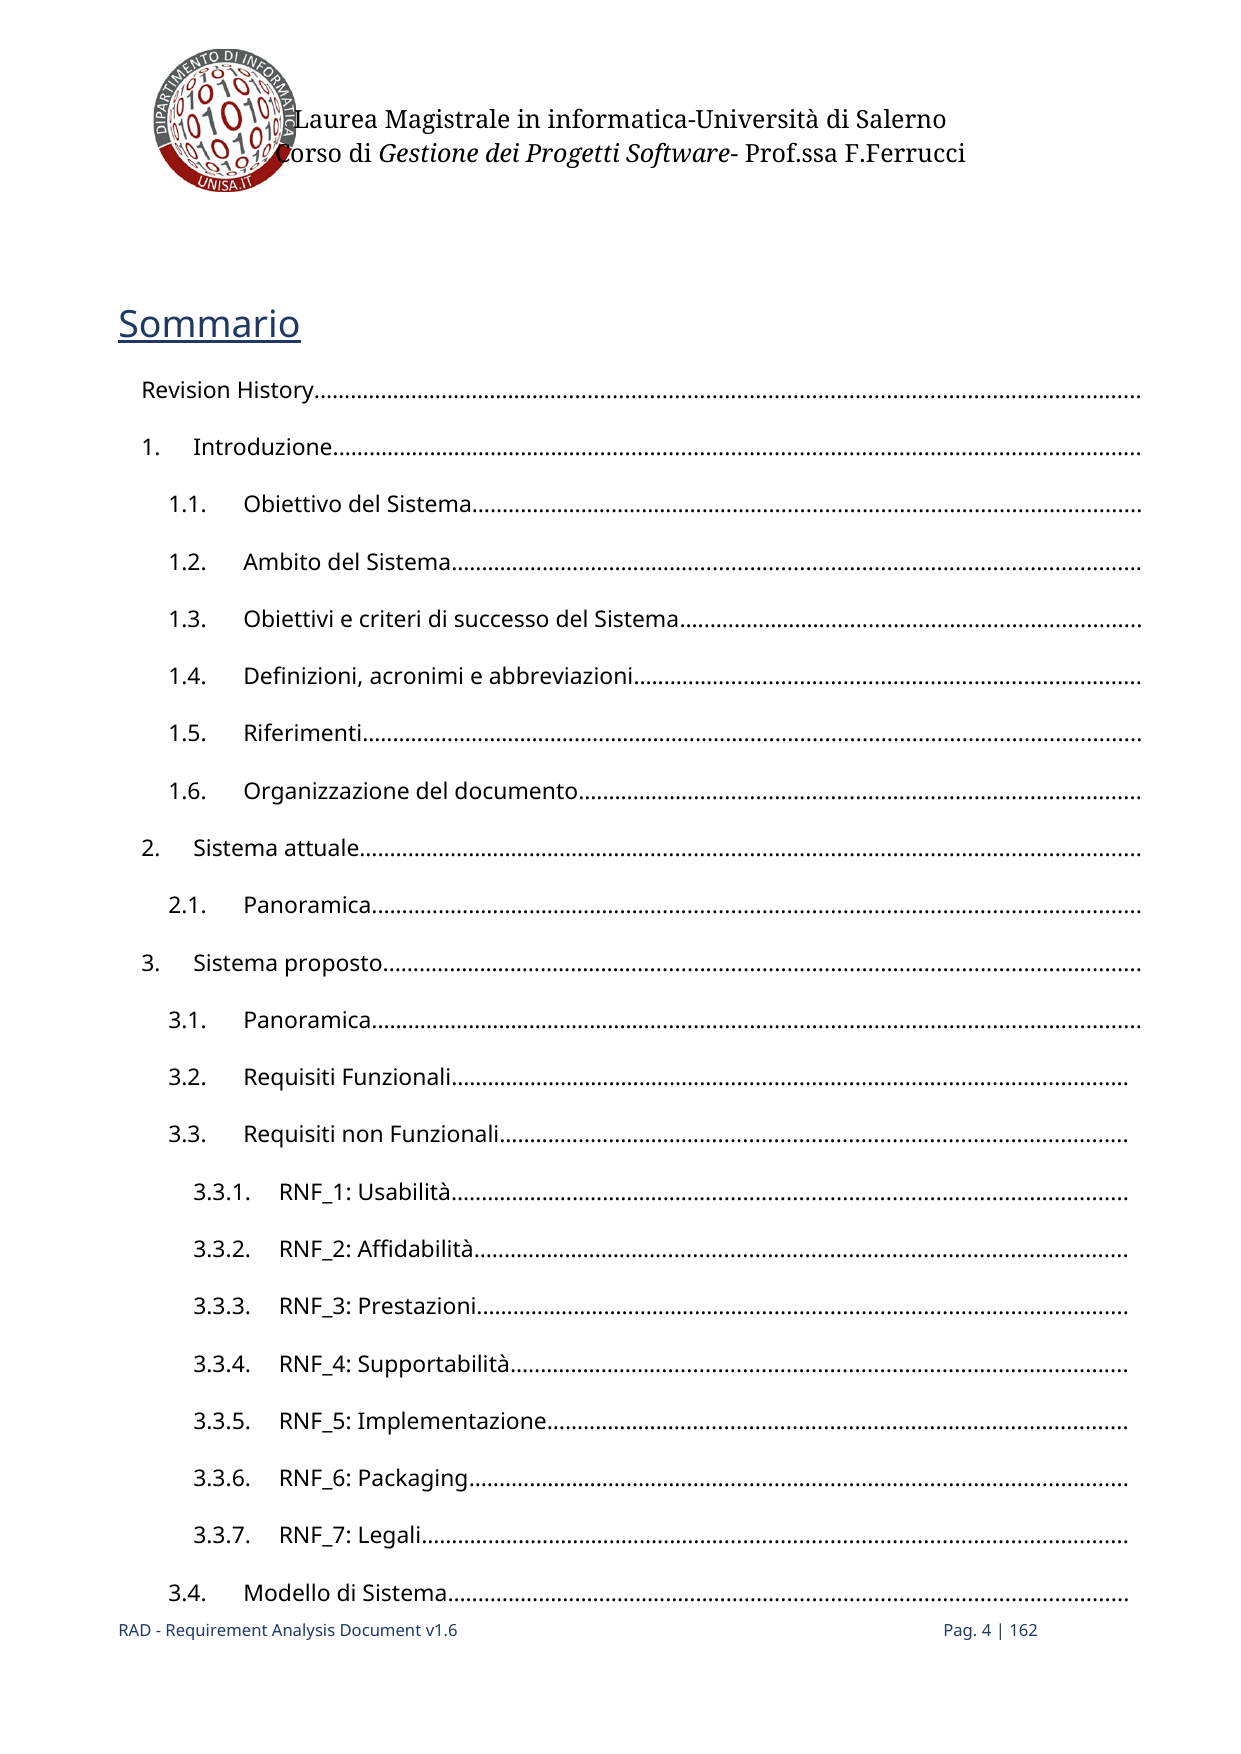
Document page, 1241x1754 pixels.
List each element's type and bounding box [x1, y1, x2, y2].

picture [153, 49, 297, 192]
